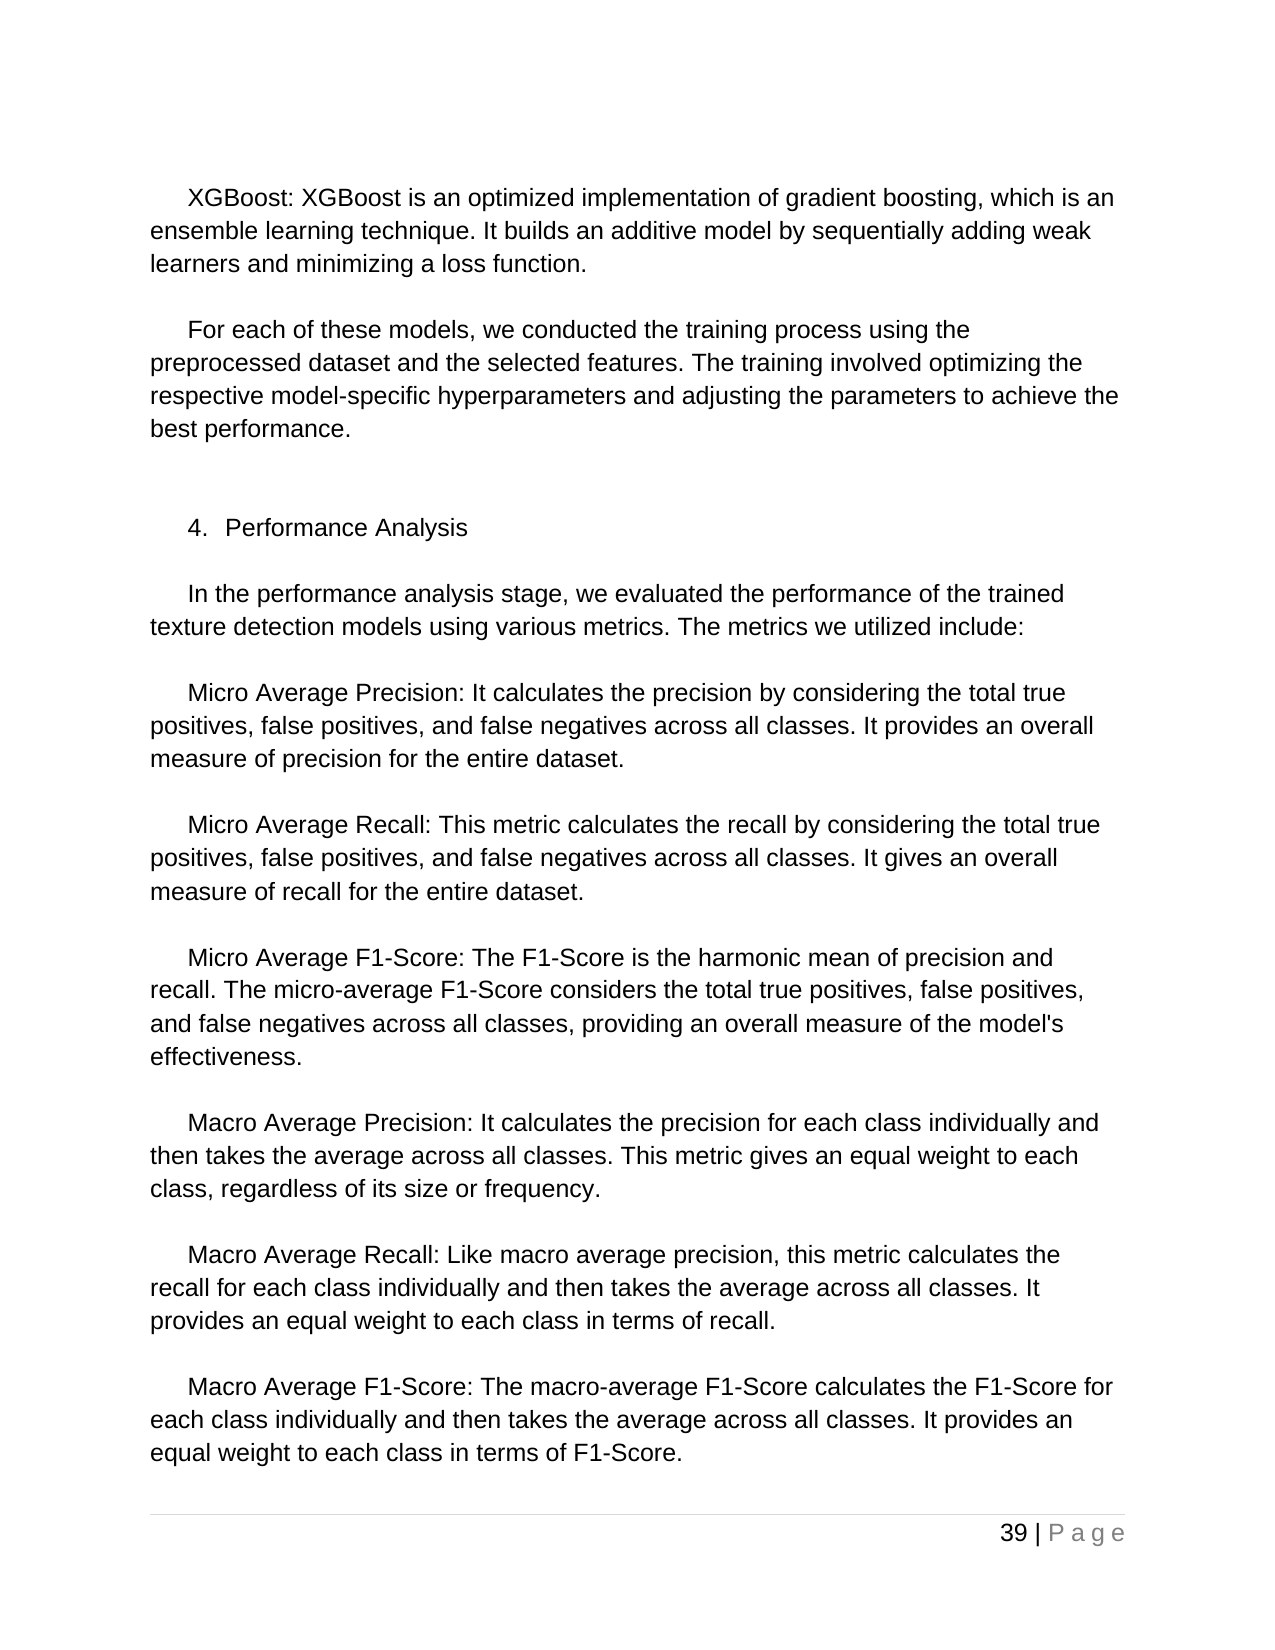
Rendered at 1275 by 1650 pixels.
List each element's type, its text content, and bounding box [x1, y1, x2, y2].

text Macro Average F1-Score: The macro-average F1-Score calculates the F1-Score for each class individually and then takes the average across all classes. It provides an equal weight to each class in terms of F1-Score. [150, 1372, 1125, 1467]
text Micro Average Precision: It calculates the precision by considering the total true positives, false positives, and false negatives across all classes. It provides an overall measure of precision for the entire dataset. [150, 678, 1125, 773]
text Micro Average F1-Score: The F1-Score is the harmonic mean of precision and recall. The micro-average F1-Score considers the total true positives, false positives, and false negatives across all classes, providing an overall measure of the model's effectiveness. [150, 942, 1125, 1070]
text Macro Average Recall: Like macro average precision, this metric calculates the recall for each class individually and then takes the average across all classes. It provides an equal weight to each class in terms of recall. [150, 1240, 1125, 1334]
text Micro Average Recall: This metric calculates the recall by considering the total true positives, false positives, and false negatives across all classes. It gives an overall measure of recall for the entire dataset. [150, 810, 1125, 905]
text XGBoost: XGBoost is an optimized implementation of gradient boosting, which is an ensemble learning technique. It builds an additive model by sequentially adding weak learners and minimizing a loss function. [150, 183, 1125, 278]
text For each of these models, we conducted the training process using the preprocessed dataset and the selected features. The training involved optimizing the respective model-specific hyperparameters and adjusting the parameters to achieve the best performance. [150, 315, 1125, 443]
text In the performance analysis stage, we evaluated the performance of the trained texture detection models using various metrics. The metrics we utilized include: [150, 579, 1125, 641]
text Macro Average Precision: It calculates the precision for each class individually and then takes the average across all classes. This metric gives an equal weight to each class, regardless of its size or frequency. [150, 1108, 1125, 1202]
list Performance Analysis [187, 513, 1125, 542]
